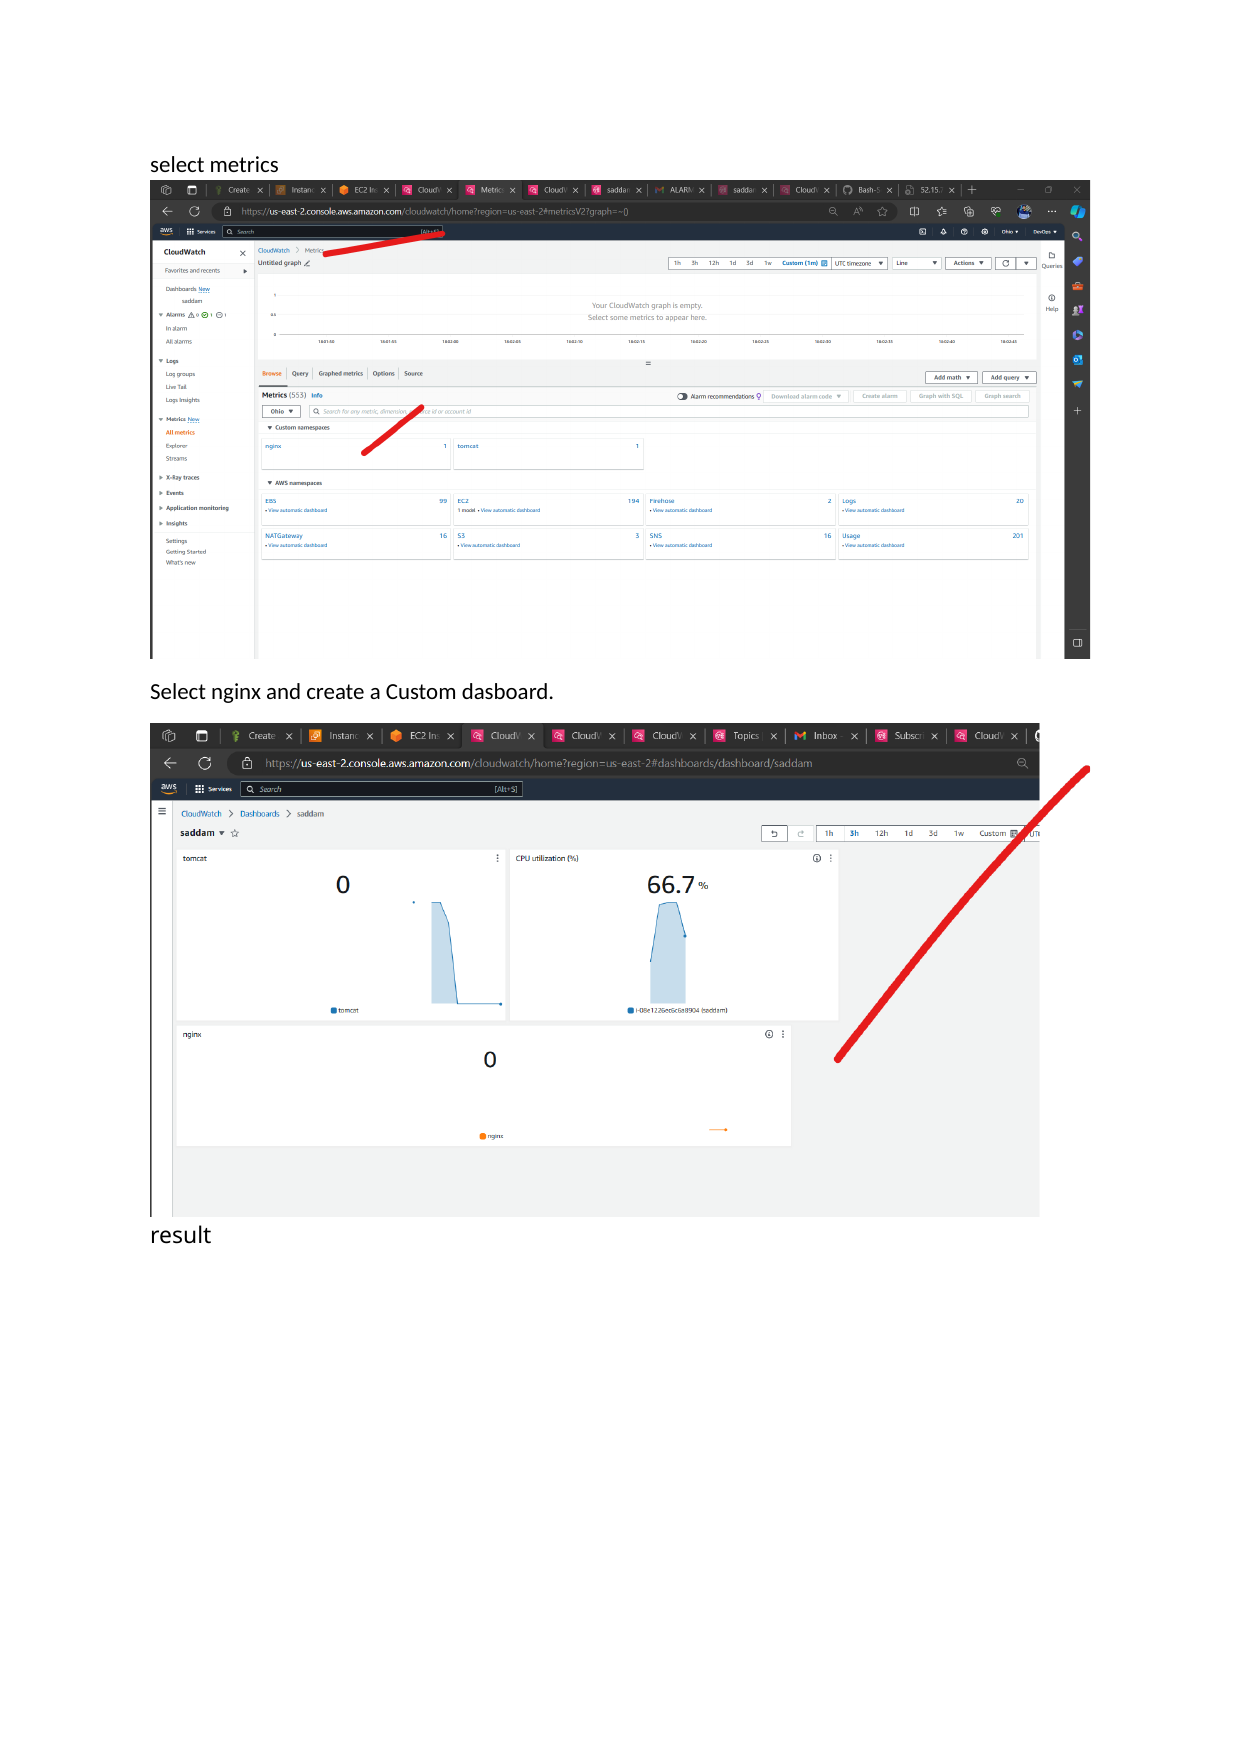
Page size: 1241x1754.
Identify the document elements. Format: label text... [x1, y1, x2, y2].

text Select nginx and create a Custom dasboard. [150, 677, 1090, 705]
picture [150, 180, 1091, 659]
text result [150, 1217, 1090, 1250]
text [150, 150, 1090, 180]
picture [150, 723, 1091, 1217]
